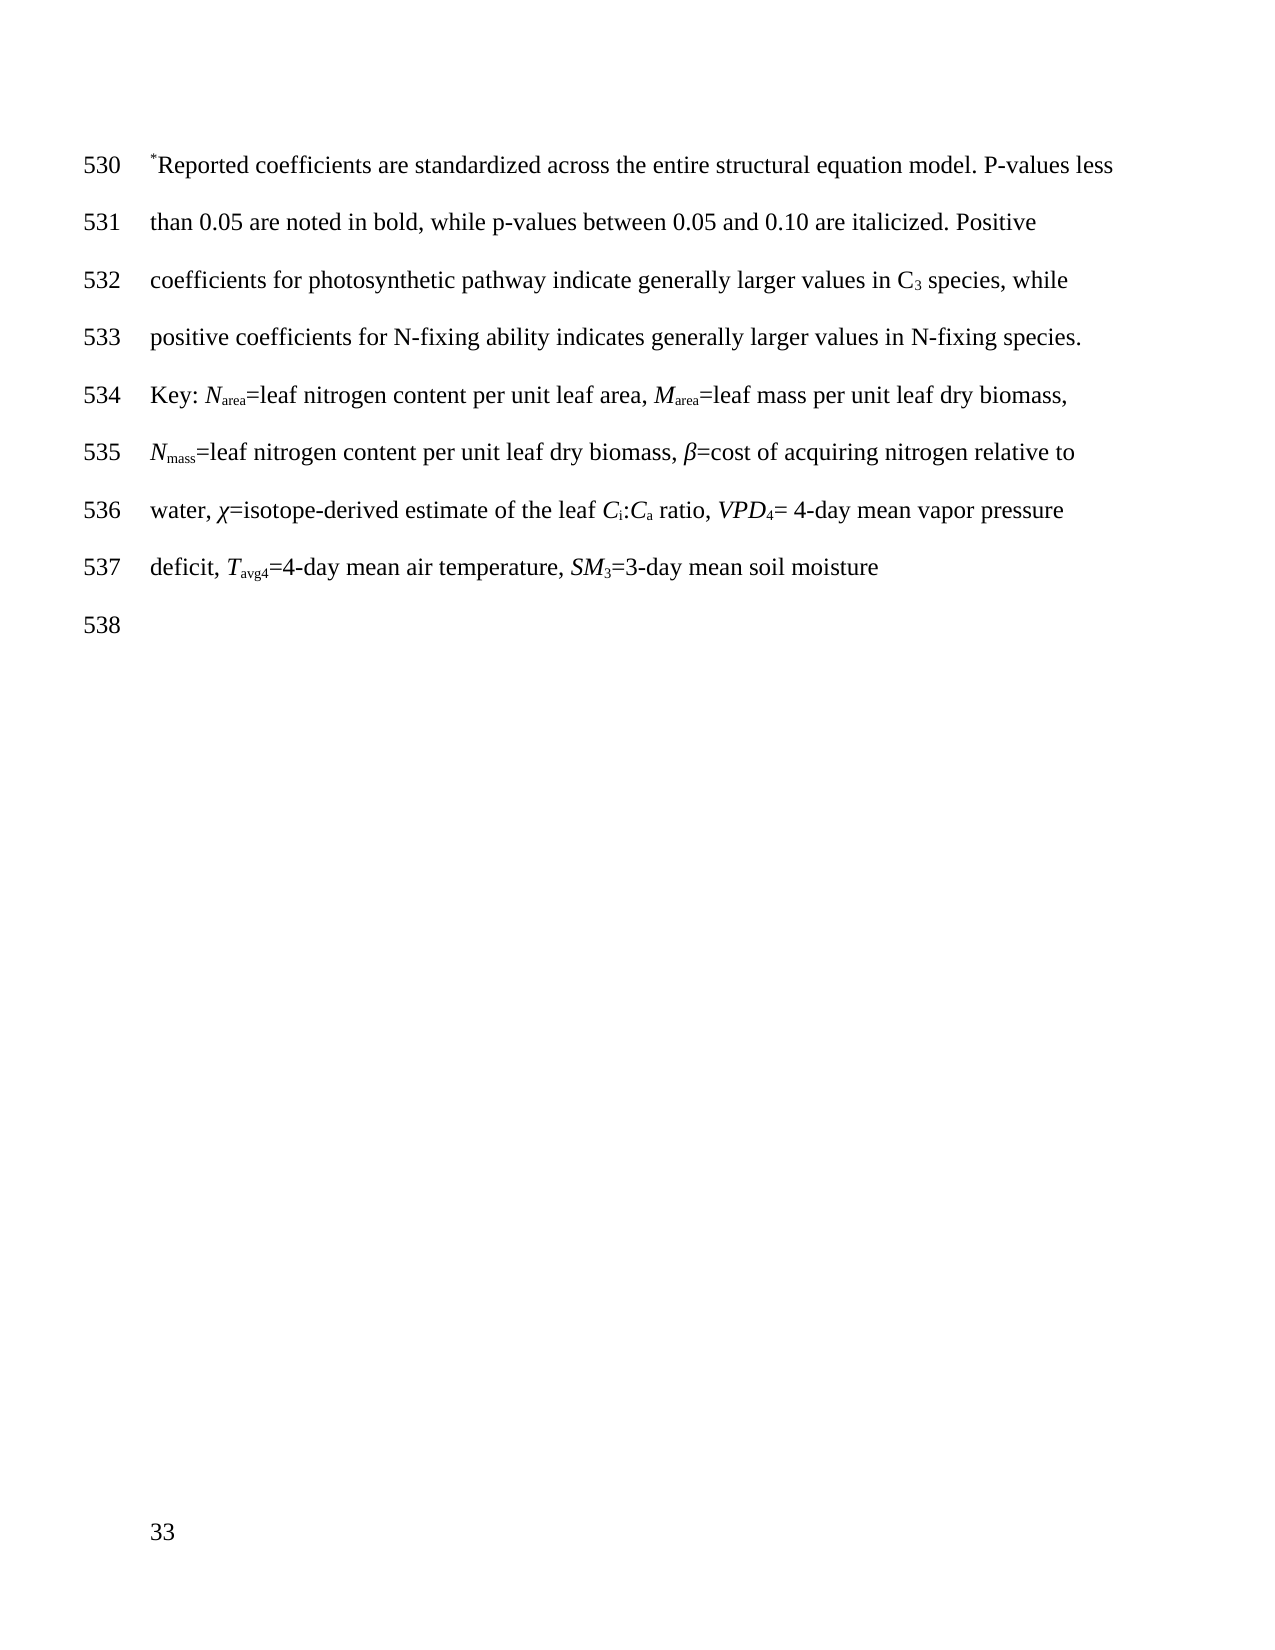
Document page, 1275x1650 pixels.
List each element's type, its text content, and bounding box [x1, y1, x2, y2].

text *Reported coefficients are standardized across the entire structural equation model. P-values less than 0.05 are noted in bold, while p-values between 0.05 and 0.10 are italicized. Positive coefficients for photosynthetic pathway indicate generally larger values in C3 species, while positive coefficients for N-fixing ability indicates generally larger values in N-fixing species. Key: Narea=leaf nitrogen content per unit leaf area, Marea=leaf mass per unit leaf dry biomass, Nmass=leaf nitrogen content per unit leaf dry biomass, β=cost of acquiring nitrogen relative to water, χ=isotope-derived estimate of the leaf Ci:Ca ratio, VPD4= 4-day mean vapor pressure deficit, Tavg4=4-day mean air temperature, SM3=3-day mean soil moisture [150, 150, 1125, 581]
